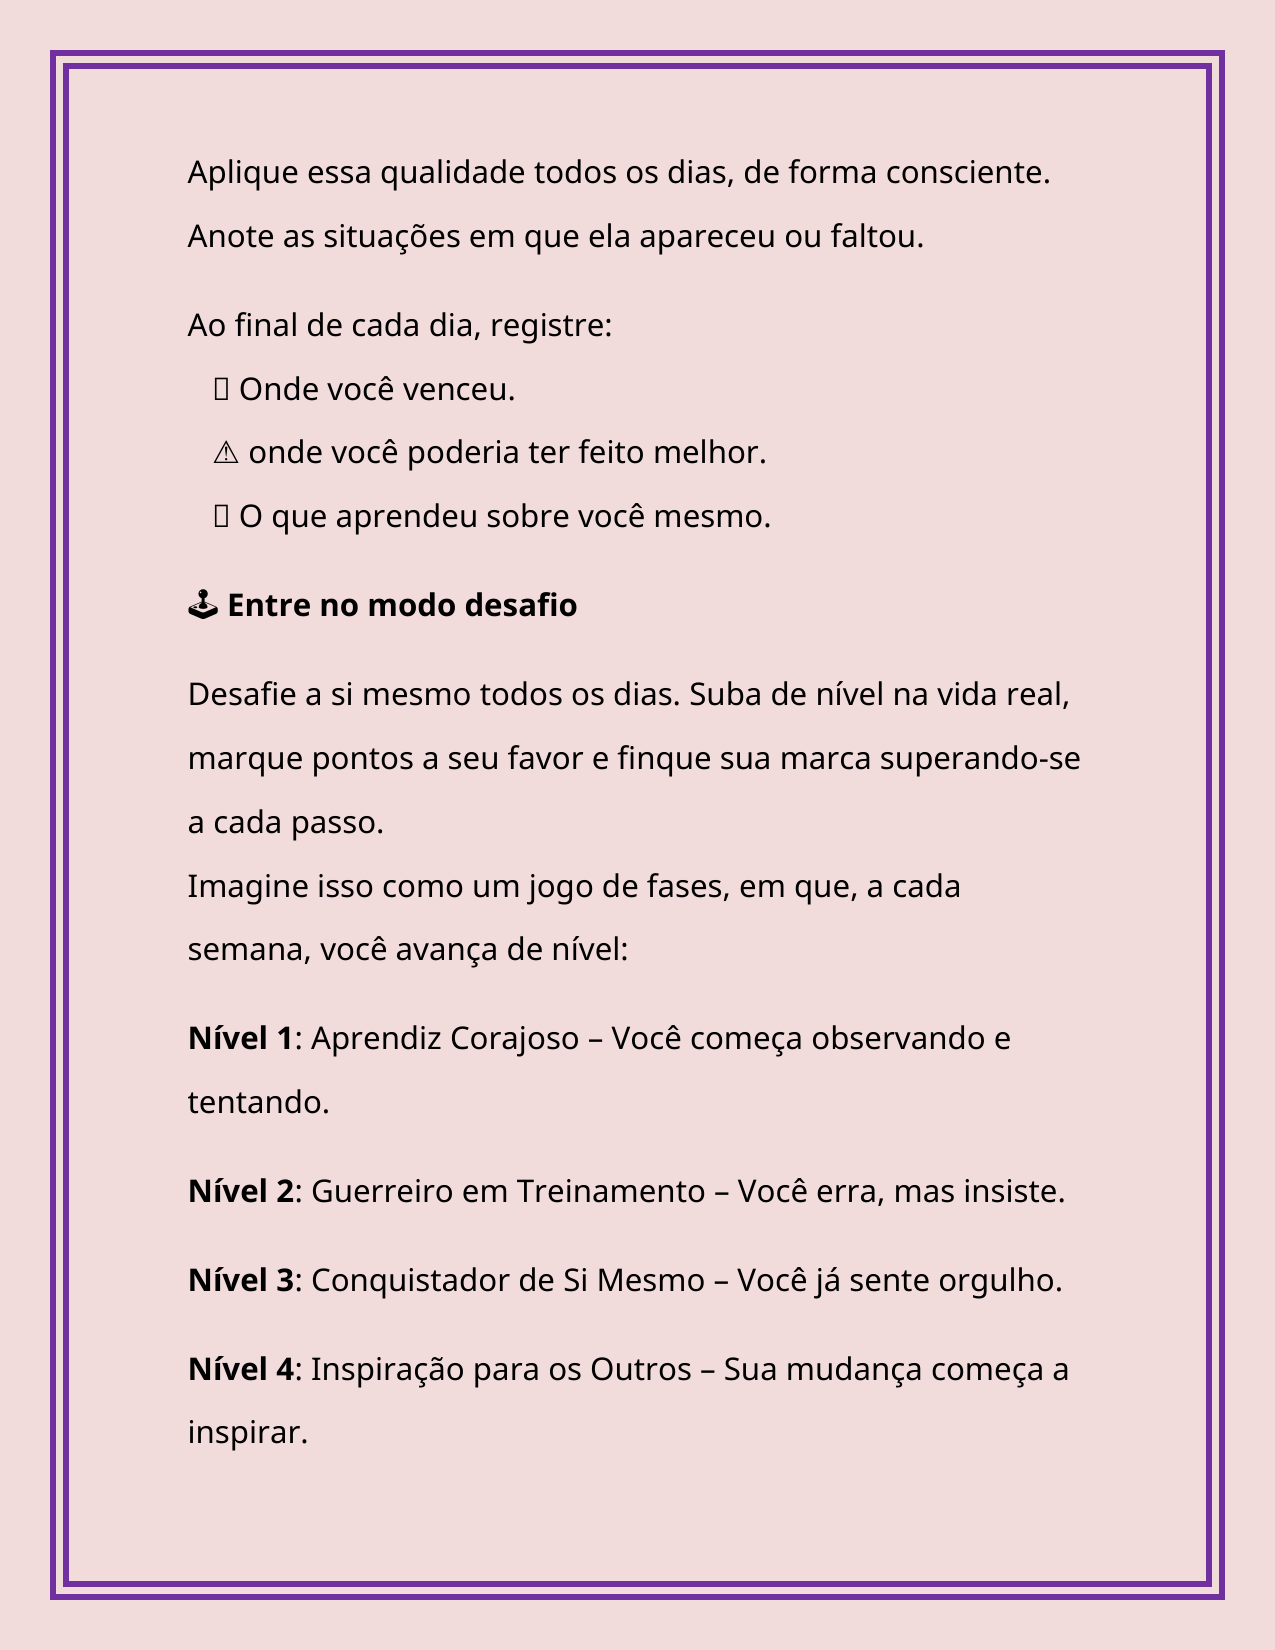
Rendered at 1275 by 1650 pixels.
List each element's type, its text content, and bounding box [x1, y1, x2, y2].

text 🕹️ Entre no modo desafio [187, 583, 1087, 626]
text Nível 3: Conquistador de Si Mesmo – Você já sente orgulho. [187, 1258, 1087, 1300]
text Nível 2: Guerreiro em Treinamento – Você erra, mas insiste. [187, 1169, 1087, 1212]
text Aplique essa qualidade todos os dias, de forma consciente. Anote as situações em que ela apareceu ou faltou. [187, 150, 1087, 256]
text Ao final de cada dia, registre: ✅ Onde você venceu. ⚠️ onde você poderia ter feito melhor. 💡 O que aprendeu sobre você mesmo. [187, 303, 1087, 537]
text Nível 4: Inspiração para os Outros – Sua mudança começa a inspirar. [187, 1347, 1087, 1453]
text Nível 1: Aprendiz Corajoso – Você começa observando e tentando. [187, 1016, 1087, 1123]
text Desafie a si mesmo todos os dias. Suba de nível na vida real, marque pontos a seu favor e finque sua marca superando-se a cada passo. Imagine isso como um jogo de fases, em que, a cada semana, você avança de nível: [187, 672, 1087, 970]
